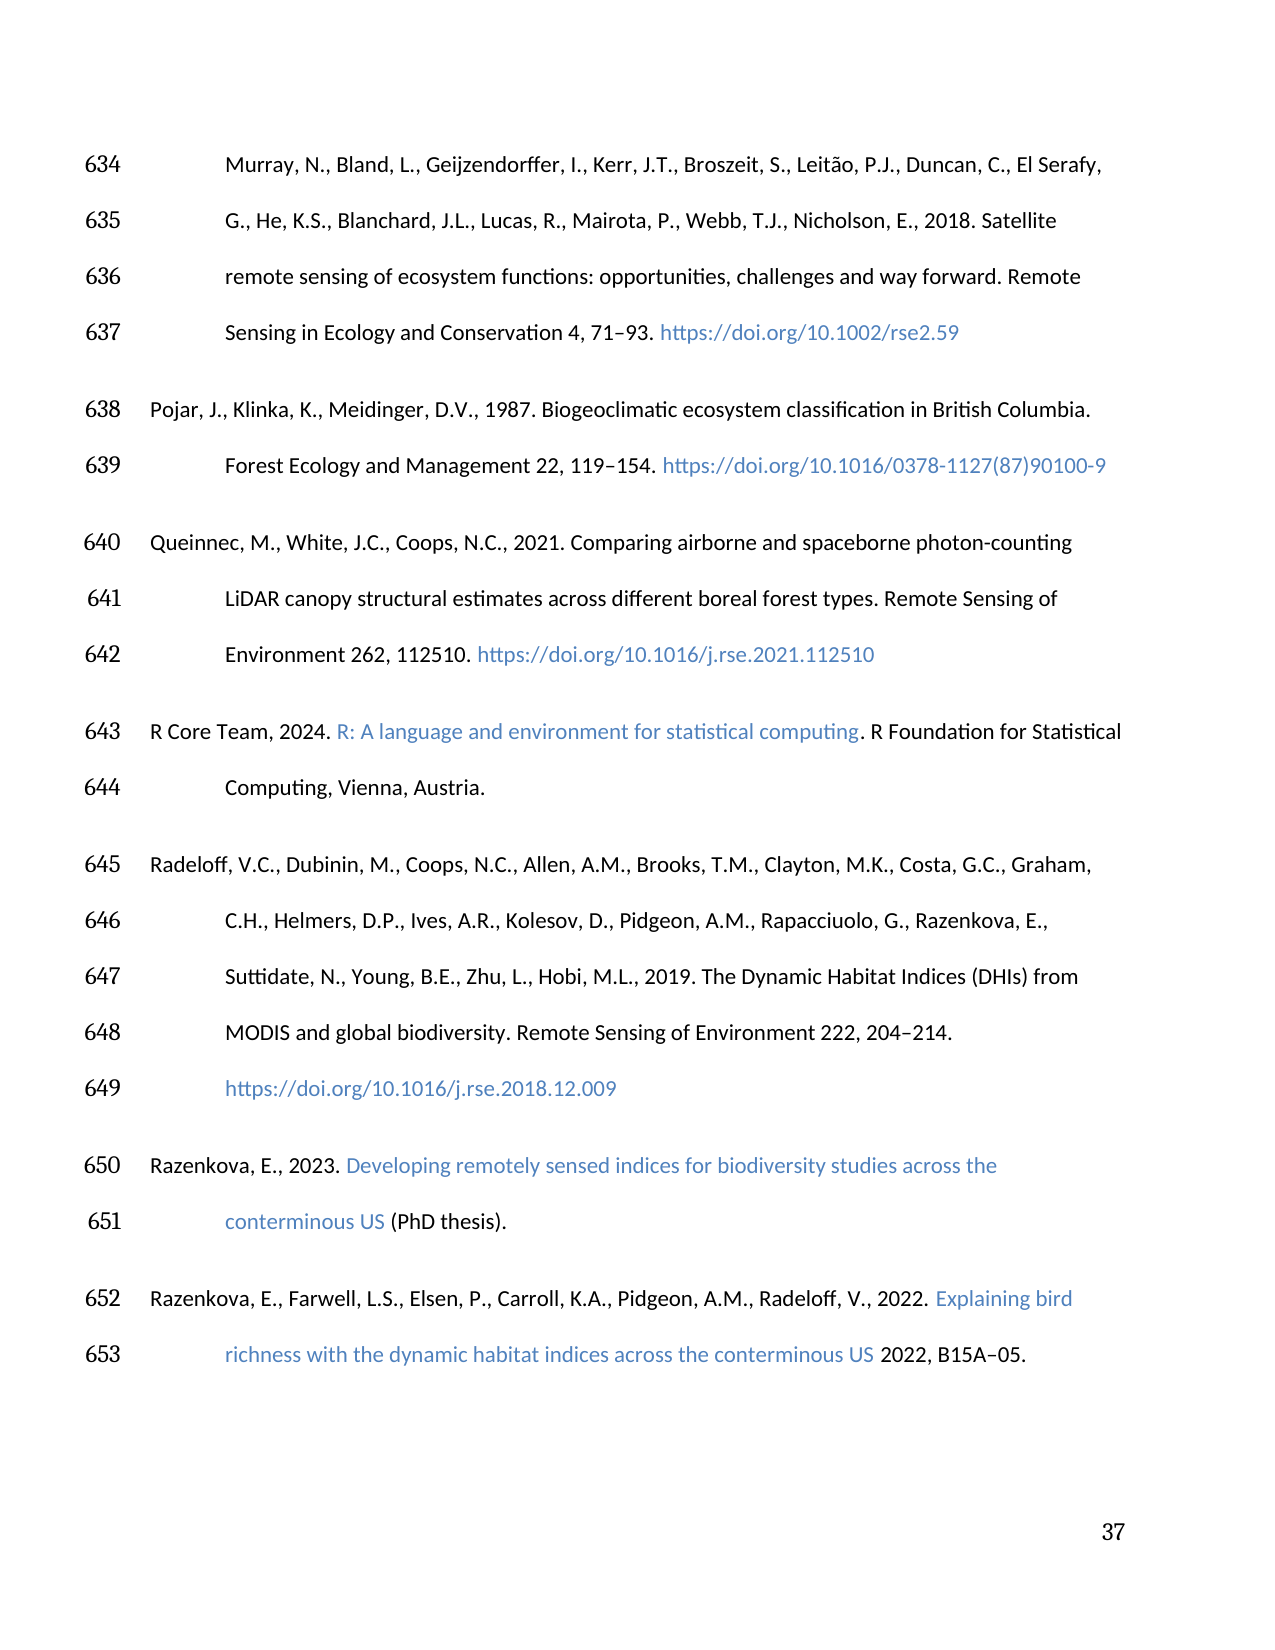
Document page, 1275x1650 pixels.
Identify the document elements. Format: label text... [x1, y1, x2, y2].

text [150, 150, 1125, 346]
text Radeloff, V.C., Dubinin, M., Coops, N.C., Allen, A.M., Brooks, T.M., Clayton, M.K., Costa, G.C., Graham, C.H., Helmers, D.P., Ives, A.R., Kolesov, D., Pidgeon, A.M., Rapacciuolo, G., Razenkova, E., Suttidate, N., Young, B.E., Zhu, L., Hobi, M.L., 2019. The Dynamic Habitat Indices (DHIs) from MODIS and global biodiversity. Remote Sensing of Environment 222, 204–214. https://doi.org/10.1016/j.rse.2018.12.009 [150, 850, 1125, 1102]
text Razenkova, E., Farwell, L.S., Elsen, P., Carroll, K.A., Pidgeon, A.M., Radeloff, V., 2022. Explaining bird richness with the dynamic habitat indices across the conterminous US 2022, B15A–05. [150, 1284, 1125, 1368]
text R Core Team, 2024. R: A language and environment for statistical computing. R Foundation for Statistical Computing, Vienna, Austria. [150, 717, 1125, 801]
text Queinnec, M., White, J.C., Coops, N.C., 2021. Comparing airborne and spaceborne photon-counting LiDAR canopy structural estimates across different boreal forest types. Remote Sensing of Environment 262, 112510. https://doi.org/10.1016/j.rse.2021.112510 [150, 528, 1125, 668]
text Razenkova, E., 2023. ‎Developing remotely sensed indices for biodiversity studies across the conterminous US (PhD thesis). [150, 1151, 1125, 1235]
text Pojar, J., Klinka, K., Meidinger, D.V., 1987. Biogeoclimatic ecosystem classification in British Columbia. Forest Ecology and Management 22, 119–154. https://doi.org/10.1016/0378-1127(87)90100-9 [150, 395, 1125, 479]
